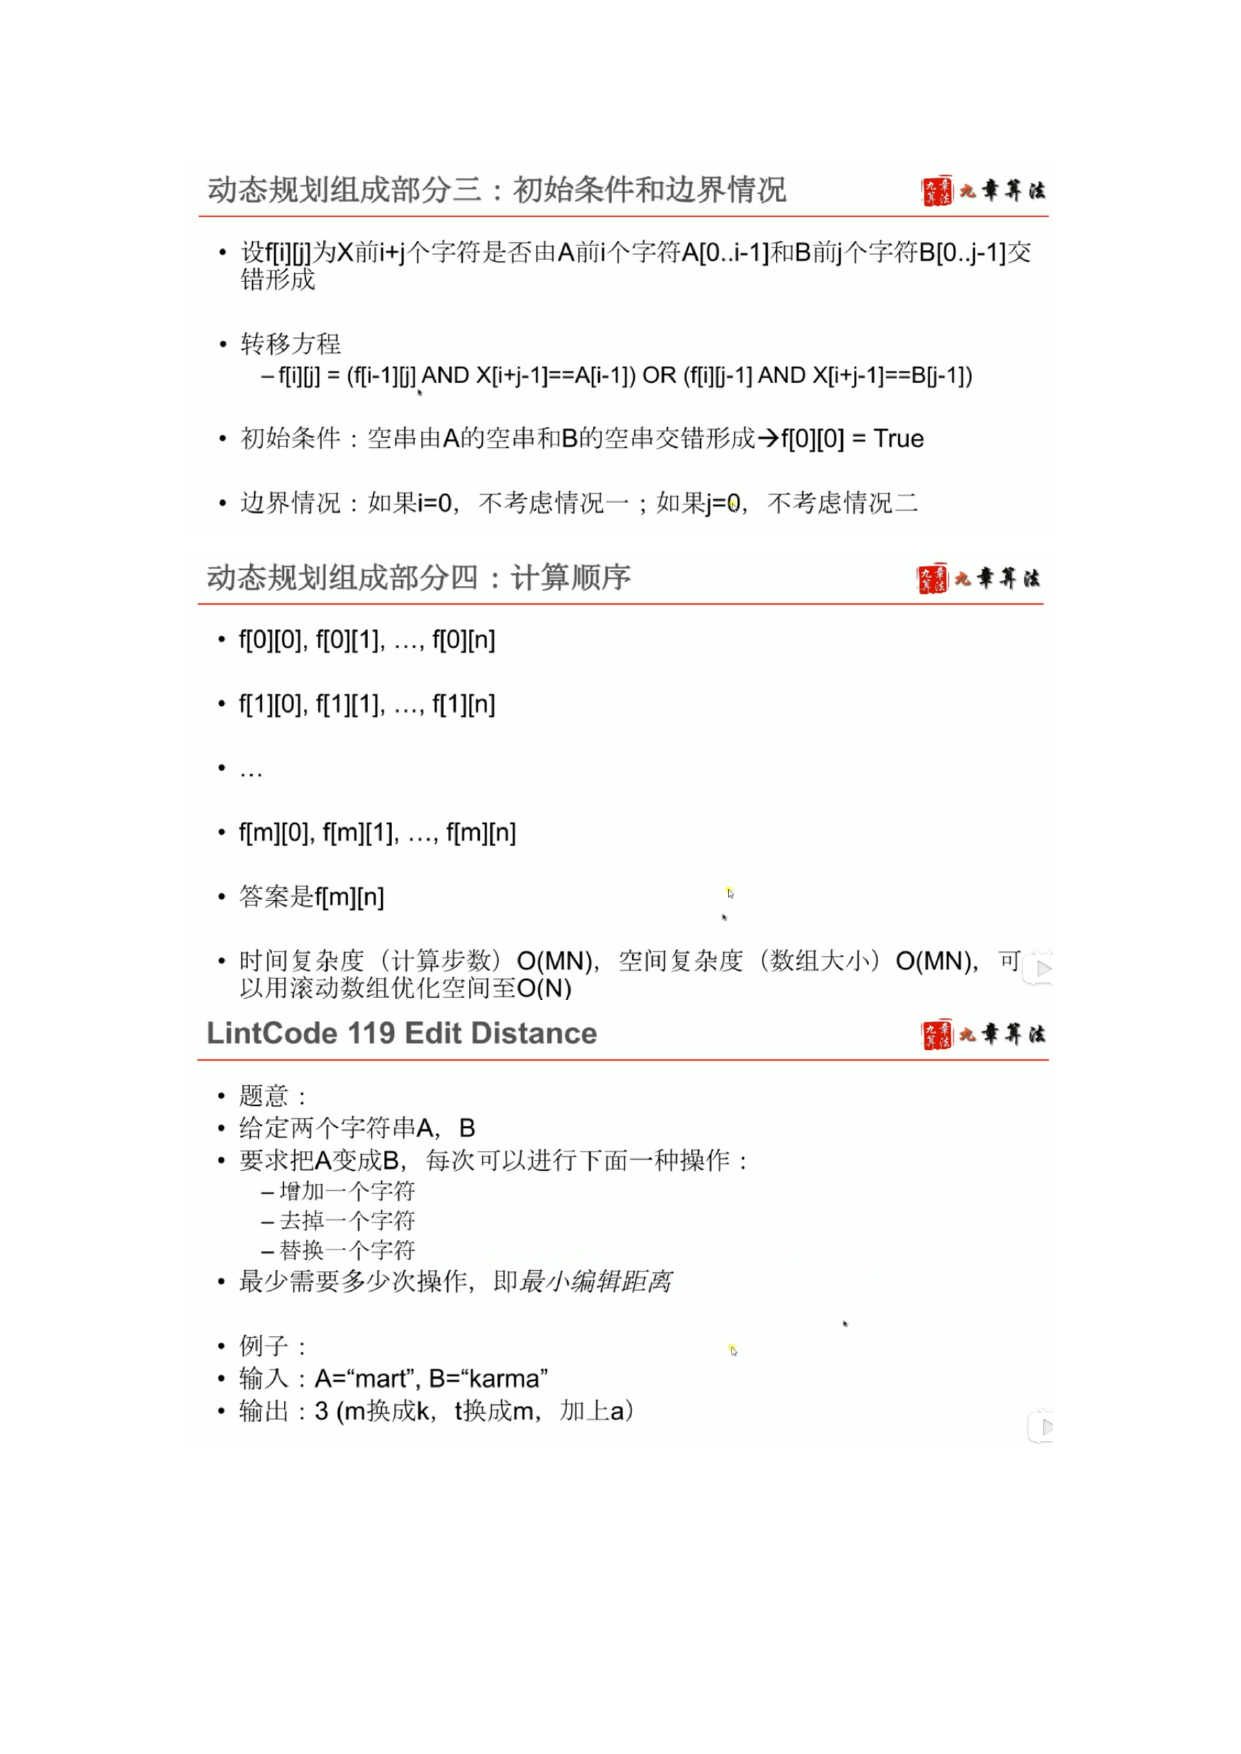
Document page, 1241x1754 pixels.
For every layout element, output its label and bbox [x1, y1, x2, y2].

picture [187, 162, 1053, 531]
picture [187, 552, 1053, 1000]
picture [187, 1007, 1053, 1444]
